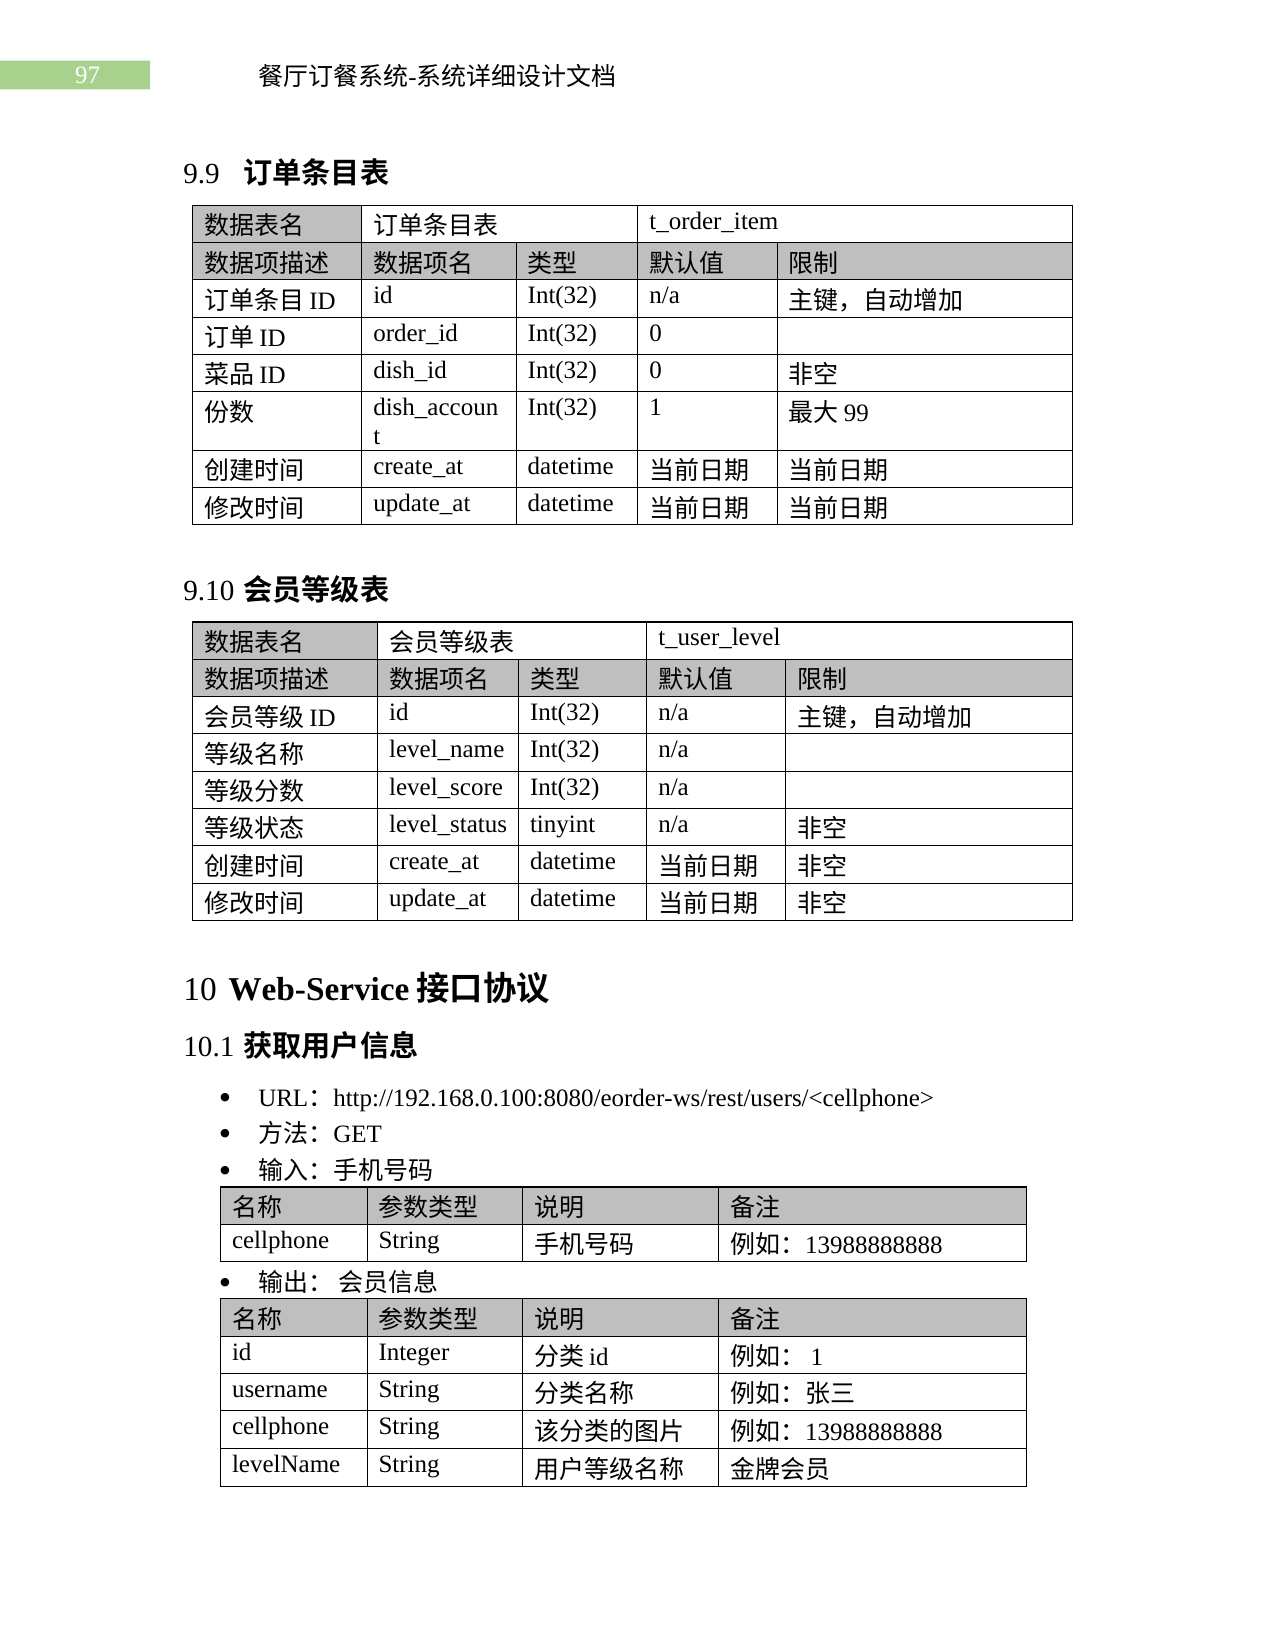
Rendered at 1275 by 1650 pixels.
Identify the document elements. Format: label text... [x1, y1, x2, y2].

table_cell 当前日期 [638, 451, 777, 487]
table_cell 金牌会员 [719, 1449, 1026, 1486]
table_header t_user_level [647, 623, 1072, 659]
table_cell 分类名称 [523, 1374, 718, 1410]
table_cell create_at [362, 451, 516, 487]
table_cell 数据项名 [362, 243, 516, 279]
list 输出： 会员信息 [221, 1262, 1088, 1298]
table_cell 手机号码 [523, 1225, 718, 1261]
table_cell dish_id [362, 355, 516, 391]
table_cell 该分类的图片 [523, 1411, 718, 1448]
table_cell String [368, 1449, 522, 1486]
table_cell 限制 [786, 660, 1072, 696]
table_cell n/a [647, 734, 785, 771]
list 方法：GET [221, 1114, 1088, 1150]
subtitle 获取用户信息 [183, 1023, 1088, 1065]
table_cell [778, 318, 1072, 354]
table_cell Int(32) [519, 734, 646, 771]
table_cell 限制 [778, 243, 1072, 279]
table_cell Int(32) [517, 355, 637, 391]
table_cell 会员等级ID [193, 697, 377, 733]
table_cell Int(32) [517, 318, 637, 354]
table_cell 创建时间 [193, 451, 361, 487]
table_cell datetime [517, 451, 637, 487]
table_cell n/a [647, 772, 785, 808]
table_header 会员等级表 [378, 623, 646, 659]
table_cell levelName [221, 1449, 367, 1486]
list URL：http://192.168.0.100:8080/eorder-ws/rest/users/<cellphone> [221, 1078, 1088, 1114]
table_cell datetime [519, 846, 646, 882]
table_cell 主键，自动增加 [778, 280, 1072, 317]
table_cell id [362, 280, 516, 317]
table_cell 修改时间 [193, 488, 361, 524]
table_cell 类型 [517, 243, 637, 279]
table_cell 等级分数 [193, 772, 377, 808]
table_cell datetime [519, 884, 646, 920]
table_cell String [368, 1374, 522, 1410]
table_cell 0 [638, 355, 777, 391]
table_cell level_name [378, 734, 518, 771]
subtitle Web-Service接口协议 [183, 962, 1088, 1010]
table_header 名称 [221, 1188, 367, 1224]
table_cell 最大99 [778, 392, 1072, 450]
table_cell 分类id [523, 1337, 718, 1373]
table_cell 用户等级名称 [523, 1449, 718, 1486]
table_cell 当前日期 [647, 846, 785, 882]
table_cell 例如： 1 [719, 1337, 1026, 1373]
table_cell 默认值 [638, 243, 777, 279]
table_cell 当前日期 [778, 488, 1072, 524]
table_cell level_score [378, 772, 518, 808]
table_cell 默认值 [647, 660, 785, 696]
table_cell 当前日期 [638, 488, 777, 524]
table_cell 当前日期 [778, 451, 1072, 487]
table_cell username [221, 1374, 367, 1410]
table_header 说明 [523, 1299, 718, 1336]
table_cell [786, 772, 1072, 808]
table_cell 非空 [786, 846, 1072, 882]
table_cell n/a [647, 809, 785, 845]
table_cell 修改时间 [193, 884, 377, 920]
table_cell 份数 [193, 392, 361, 450]
table_cell 订单ID [193, 318, 361, 354]
table_cell 当前日期 [647, 884, 785, 920]
table_cell 非空 [786, 884, 1072, 920]
table_cell Int(32) [517, 280, 637, 317]
table_cell Integer [368, 1337, 522, 1373]
table_cell 非空 [778, 355, 1072, 391]
table_cell 订单条目ID [193, 280, 361, 317]
table_cell 等级状态 [193, 809, 377, 845]
table_cell id [221, 1337, 367, 1373]
table_cell level_status [378, 809, 518, 845]
table_header 订单条目表 [362, 206, 637, 242]
table_cell 菜品ID [193, 355, 361, 391]
table_cell order_id [362, 318, 516, 354]
table_header 数据表名 [193, 623, 377, 659]
subtitle 会员等级表 [183, 567, 1088, 609]
table_cell 数据项描述 [193, 243, 361, 279]
table_cell 0 [638, 318, 777, 354]
table_cell 等级名称 [193, 734, 377, 771]
table_cell 非空 [786, 809, 1072, 845]
table_cell 数据项名 [378, 660, 518, 696]
table_cell 例如：张三 [719, 1374, 1026, 1410]
table_header 说明 [523, 1188, 718, 1224]
table_cell 例如：13988888888 [719, 1411, 1026, 1448]
table_cell [786, 734, 1072, 771]
table_cell id [378, 697, 518, 733]
table_header 备注 [719, 1299, 1026, 1336]
table_cell cellphone [221, 1411, 367, 1448]
table_cell 数据项描述 [193, 660, 377, 696]
table_cell 例如：13988888888 [719, 1225, 1026, 1261]
table_cell 主键，自动增加 [786, 697, 1072, 733]
table_header 参数类型 [368, 1299, 522, 1336]
table_cell n/a [638, 280, 777, 317]
table_cell Int(32) [519, 772, 646, 808]
table_header t_order_item [638, 206, 1072, 242]
table_cell String [368, 1411, 522, 1448]
table_cell update_at [362, 488, 516, 524]
table_cell dish_account [362, 392, 516, 450]
table_cell tinyint [519, 809, 646, 845]
table_cell Int(32) [517, 392, 637, 450]
table_cell update_at [378, 884, 518, 920]
table_cell datetime [517, 488, 637, 524]
table_cell 创建时间 [193, 846, 377, 882]
table_cell 1 [638, 392, 777, 450]
table_header 名称 [221, 1299, 367, 1336]
table_cell Int(32) [519, 697, 646, 733]
table_cell create_at [378, 846, 518, 882]
table_cell n/a [647, 697, 785, 733]
table_cell cellphone [221, 1225, 367, 1261]
list 输入：手机号码 [221, 1150, 1088, 1186]
table_cell String [368, 1225, 522, 1261]
table_header 备注 [719, 1188, 1026, 1224]
table_cell 类型 [519, 660, 646, 696]
table_header 数据表名 [193, 206, 361, 242]
table_header 参数类型 [368, 1188, 522, 1224]
subtitle 订单条目表 [183, 150, 1088, 192]
